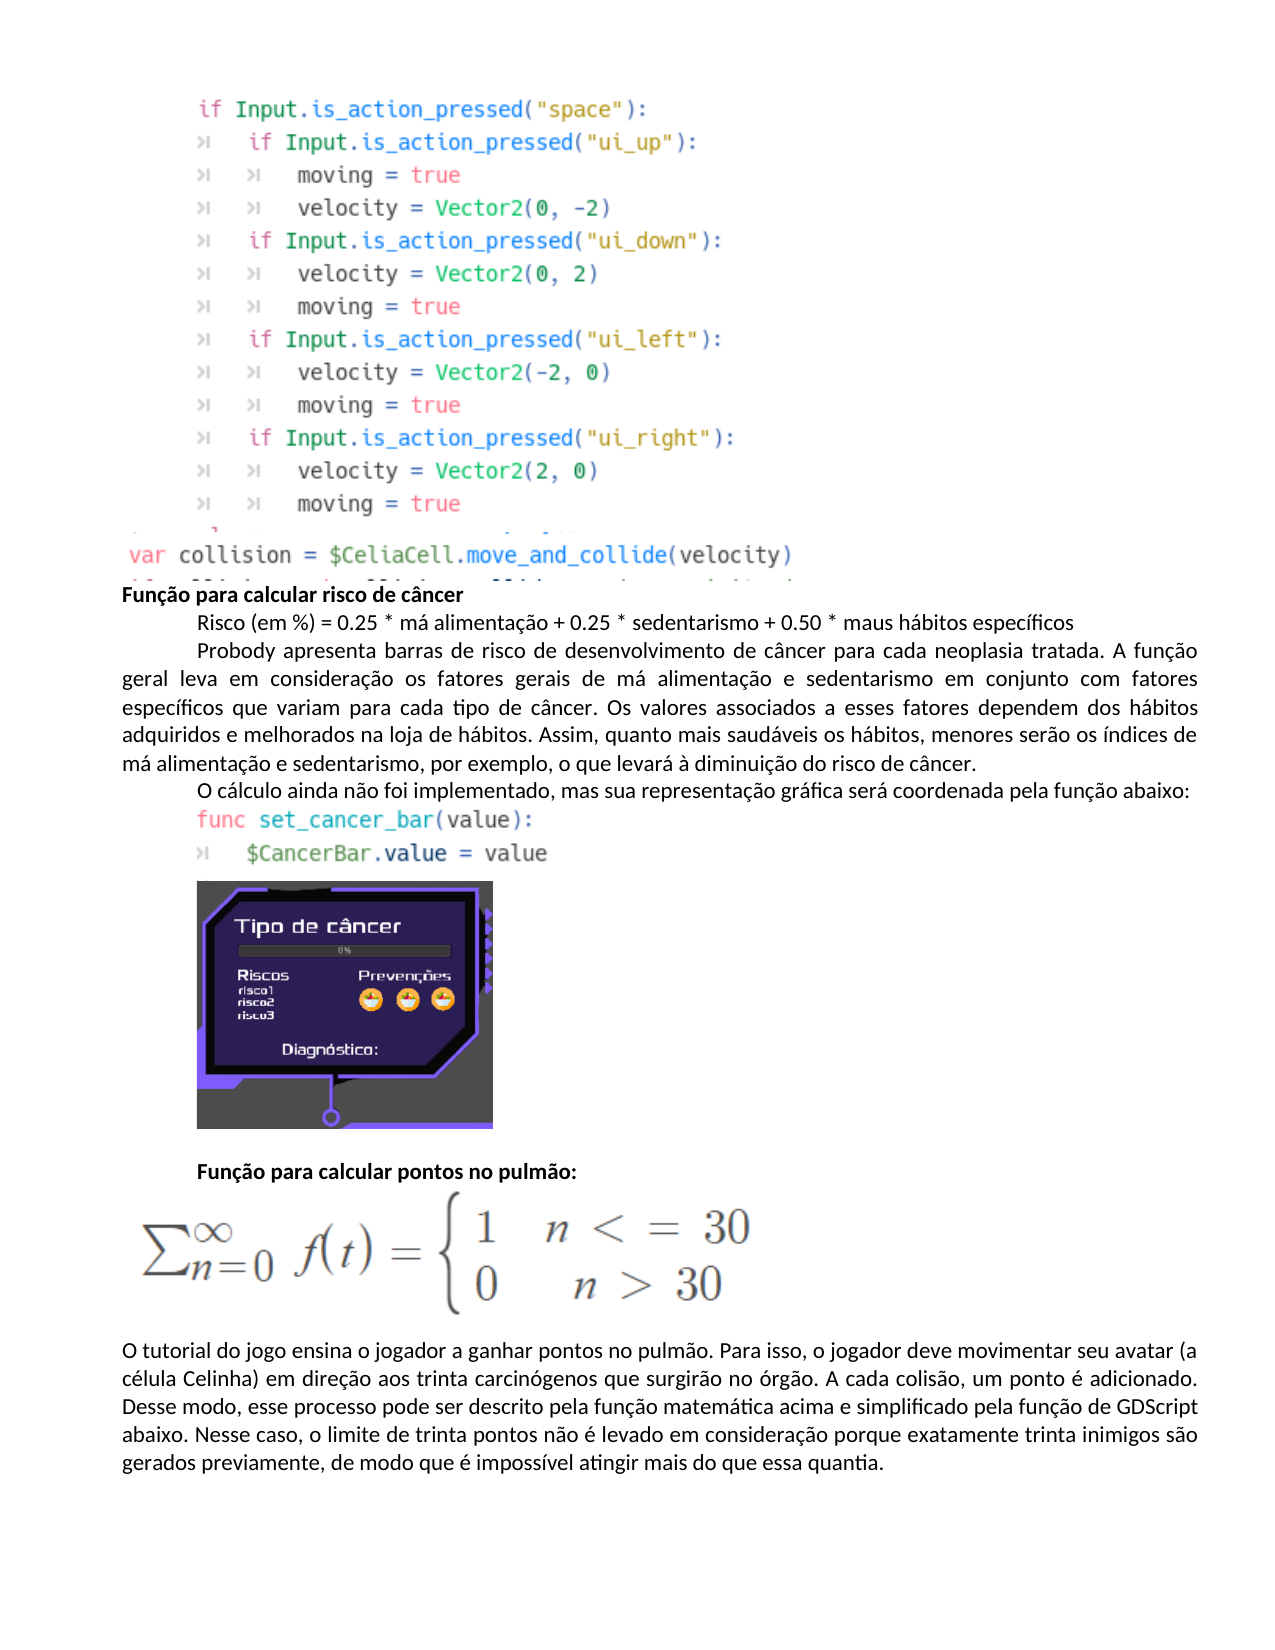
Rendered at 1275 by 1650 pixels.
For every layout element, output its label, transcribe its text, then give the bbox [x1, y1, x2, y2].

text O tutorial do jogo ensina o jogador a ganhar pontos no pulmão. Para isso, o jogador deve movimentar seu avatar (a célula Celinha) em direção aos trinta carcinógenos que surgirão no órgão. A cada colisão, um ponto é adicionado. Desse modo, esse processo pode ser descrito pela função matemática acima e simplificado pela função de GDScript abaixo. Nesse caso, o limite de trinta pontos não é levado em consideração porque exatamente trinta inimigos são gerados previamente, de modo que é impossível atingir mais do que essa quantia. [122, 1336, 1200, 1476]
picture [121, 1184, 775, 1337]
picture [196, 804, 563, 1129]
text Função para calcular risco de câncer [122, 581, 1200, 608]
text O cálculo ainda não foi implementado, mas sua representação gráfica será coordenada pela função abaixo: [122, 777, 1200, 805]
text Probody apresenta barras de risco de desenvolvimento de câncer para cada neoplasia tratada. A função geral leva em consideração os fatores gerais de má alimentação e sedentarismo em conjunto com fatores específicos que variam para cada tipo de câncer. Os valores associados a esses fatores dependem dos hábitos adquiridos e melhorados na loja de hábitos. Assim, quanto mais saudáveis os hábitos, menores serão os índices de má alimentação e sedentarismo, por exemplo, o que levará à diminuição do risco de câncer. [122, 637, 1200, 777]
picture [121, 97, 808, 581]
text Risco (em %) = 0.25 * má alimentação + 0.25 * sedentarismo + 0.50 * maus hábitos específicos [122, 608, 1200, 637]
text Função para calcular pontos no pulmão: [122, 1157, 1200, 1185]
